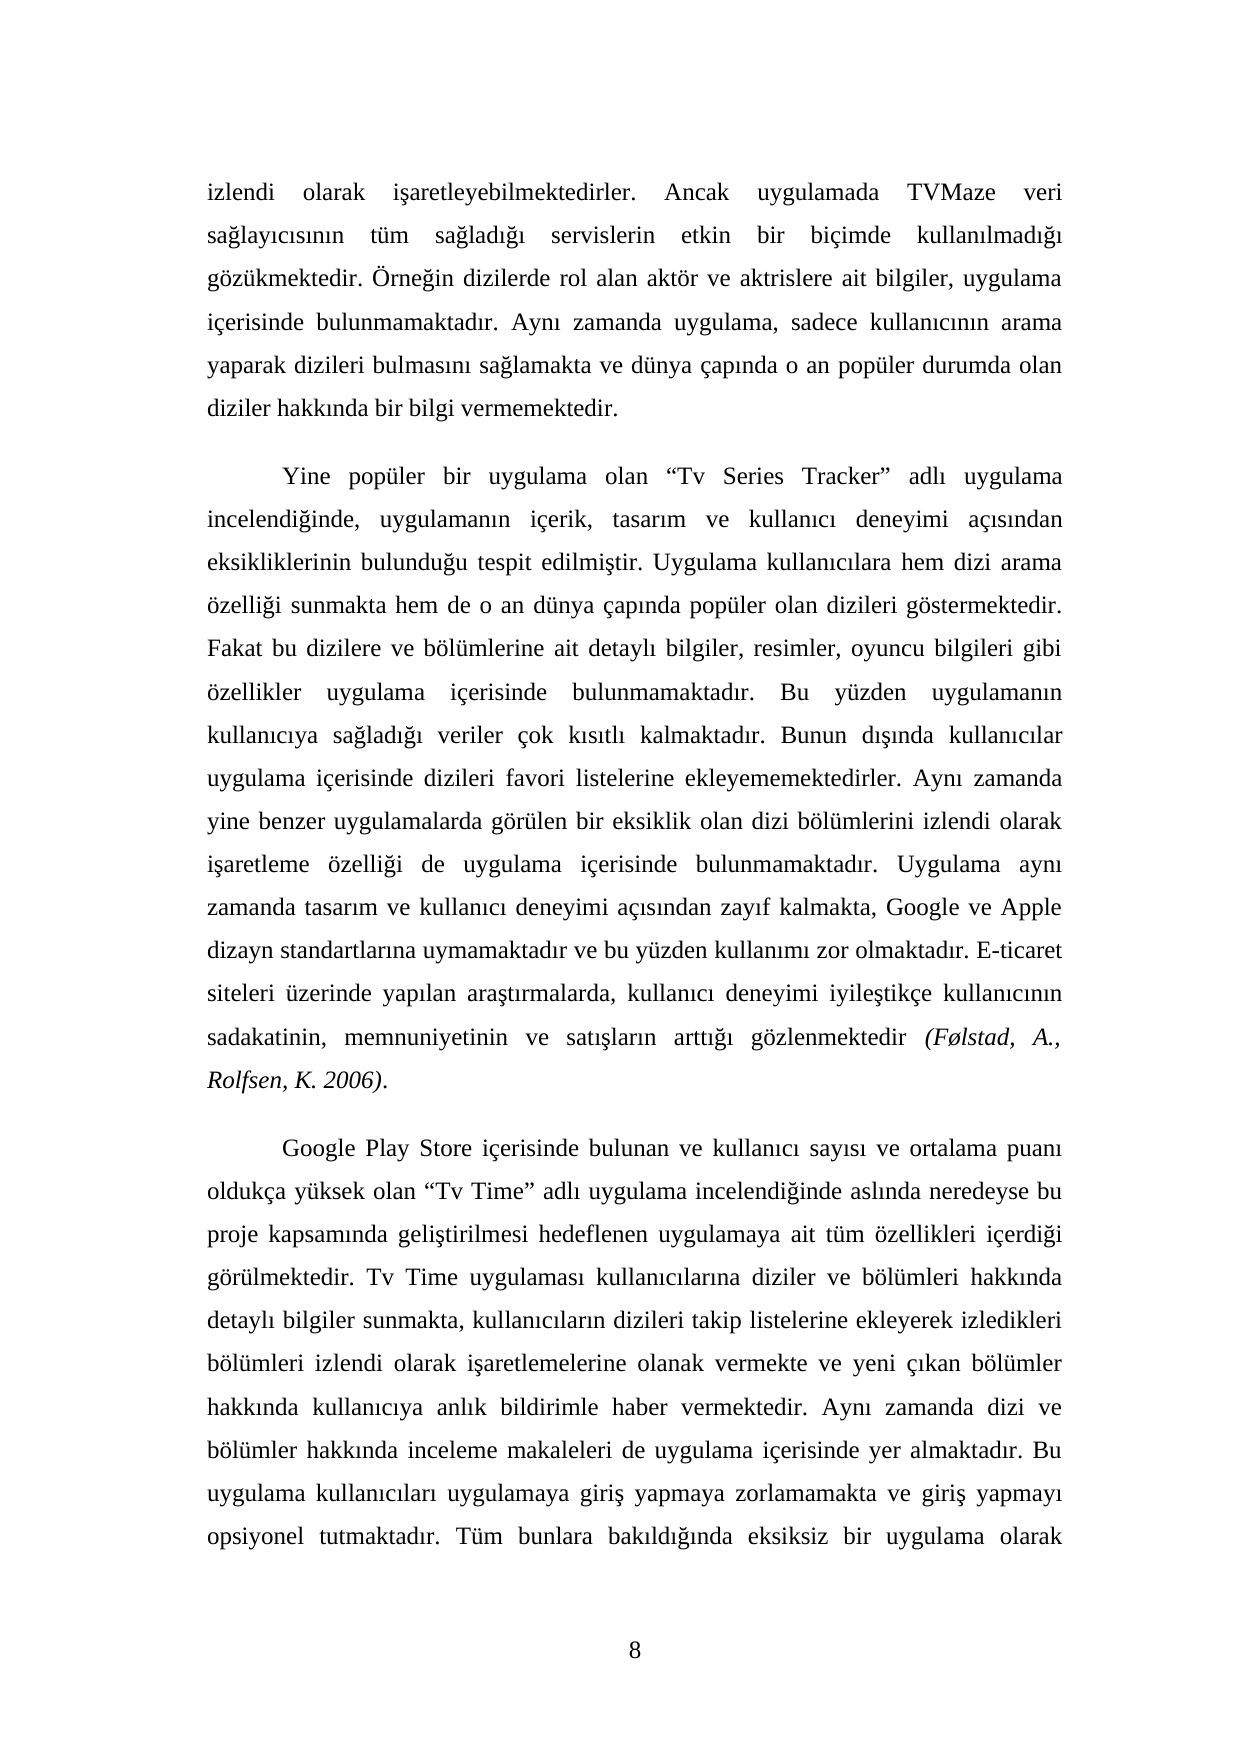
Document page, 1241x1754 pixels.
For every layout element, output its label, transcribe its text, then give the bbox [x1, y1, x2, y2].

text Yine popüler bir uygulama olan “Tv Series Tracker” adlı uygulama incelendiğinde, uygulamanın içerik, tasarım ve kullanıcı deneyimi açısından eksikliklerinin bulunduğu tespit edilmiştir. Uygulama kullanıcılara hem dizi arama özelliği sunmakta hem de o an dünya çapında popüler olan dizileri göstermektedir. Fakat bu dizilere ve bölümlerine ait detaylı bilgiler, resimler, oyuncu bilgileri gibi özellikler uygulama içerisinde bulunmamaktadır. Bu yüzden uygulamanın kullanıcıya sağladığı veriler çok kısıtlı kalmaktadır. Bunun dışında kullanıcılar uygulama içerisinde dizileri favori listelerine ekleyememektedirler. Aynı zamanda yine benzer uygulamalarda görülen bir eksiklik olan dizi bölümlerini izlendi olarak işaretleme özelliği de uygulama içerisinde bulunmamaktadır. Uygulama aynı zamanda tasarım ve kullanıcı deneyimi açısından zayıf kalmakta, Google ve Apple dizayn standartlarına uymamaktadır ve bu yüzden kullanımı zor olmaktadır. E-ticaret siteleri üzerinde yapılan araştırmalarda, kullanıcı deneyimi iyileştikçe kullanıcının sadakatinin, memnuniyetinin ve satışların arttığı gözlenmektedir (Følstad, A., Rolfsen, K. 2006). [207, 461, 1063, 1093]
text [207, 1133, 1063, 1550]
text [207, 177, 1063, 422]
